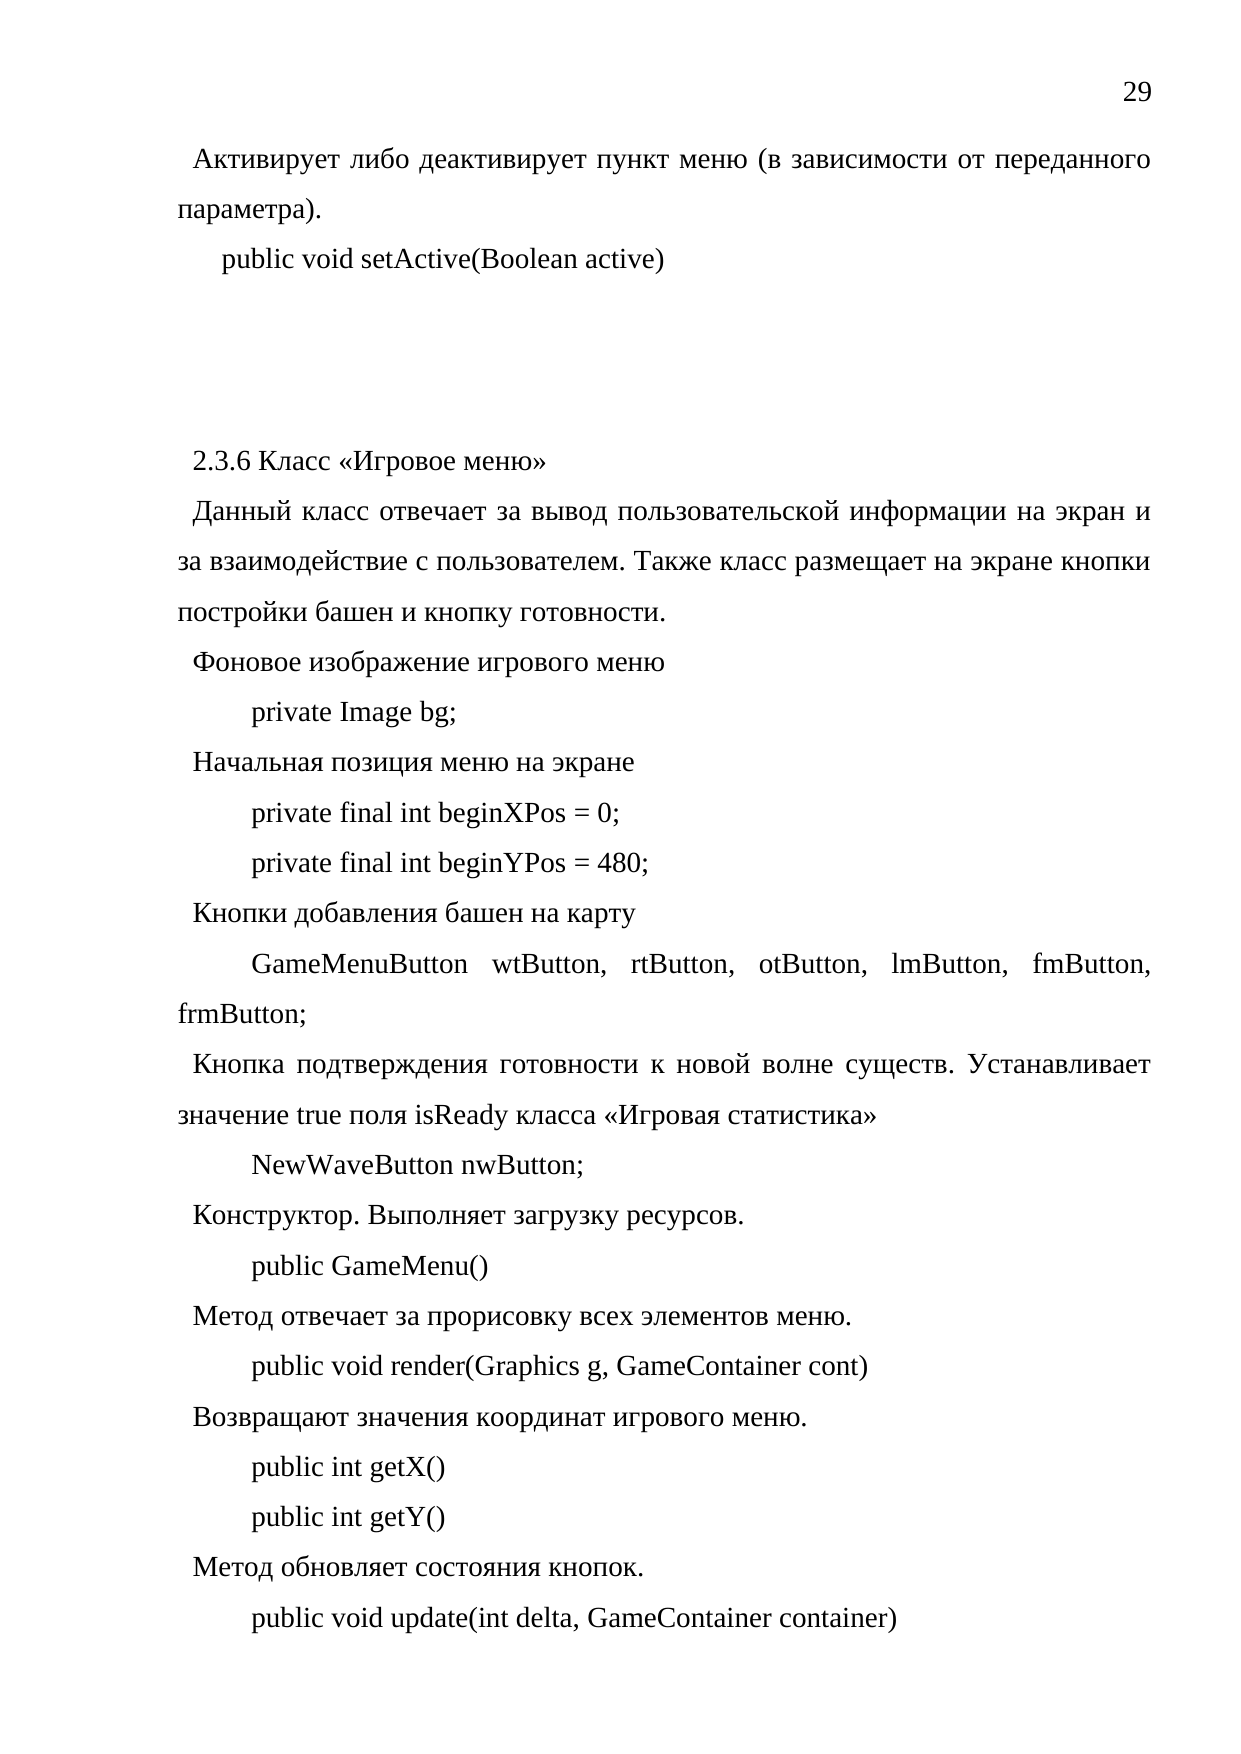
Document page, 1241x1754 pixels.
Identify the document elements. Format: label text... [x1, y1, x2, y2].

list public int getY() [177, 1499, 1152, 1533]
list Фоновое изображение игрового меню [177, 644, 1152, 677]
list private Image bg; [177, 694, 1152, 728]
list Конструктор. Выполняет загрузку ресурсов. [177, 1197, 1152, 1231]
list public void setActive(Boolean active) [177, 241, 1152, 275]
list Кнопка подтверждения готовности к новой волне существ. Устанавливает значение true поля isReady класса «Игровая статистика» [177, 1046, 1152, 1130]
list GameMenuButton wtButton, rtButton, otButton, lmButton, fmButton, frmButton; [177, 946, 1152, 1030]
list public void render(Graphics g, GameContainer cont) [177, 1348, 1152, 1382]
list Активирует либо деактивирует пункт меню (в зависимости от переданного параметра). [177, 141, 1152, 225]
list NewWaveButton nwButton; [177, 1147, 1152, 1181]
list public void update(int delta, GameContainer container) [177, 1600, 1152, 1633]
list Метод отвечает за прорисовку всех элементов меню. [177, 1298, 1152, 1332]
list public int getX() [177, 1449, 1152, 1482]
list 2.3.6 Класс «Игровое меню» [177, 443, 1152, 476]
list Данный класс отвечает за вывод пользовательской информации на экран и за взаимодействие с пользователем. Также класс размещает на экране кнопки постройки башен и кнопку готовности. [177, 493, 1152, 627]
list Метод обновляет состояния кнопок. [177, 1549, 1152, 1583]
list public GameMenu() [177, 1248, 1152, 1281]
list Возвращают значения координат игрового меню. [177, 1399, 1152, 1432]
list Начальная позиция меню на экране [177, 744, 1152, 778]
list private final int beginYPos = 480; [177, 845, 1152, 879]
list private final int beginXPos = 0; [177, 795, 1152, 828]
list Кнопки добавления башен на карту [177, 896, 1152, 929]
